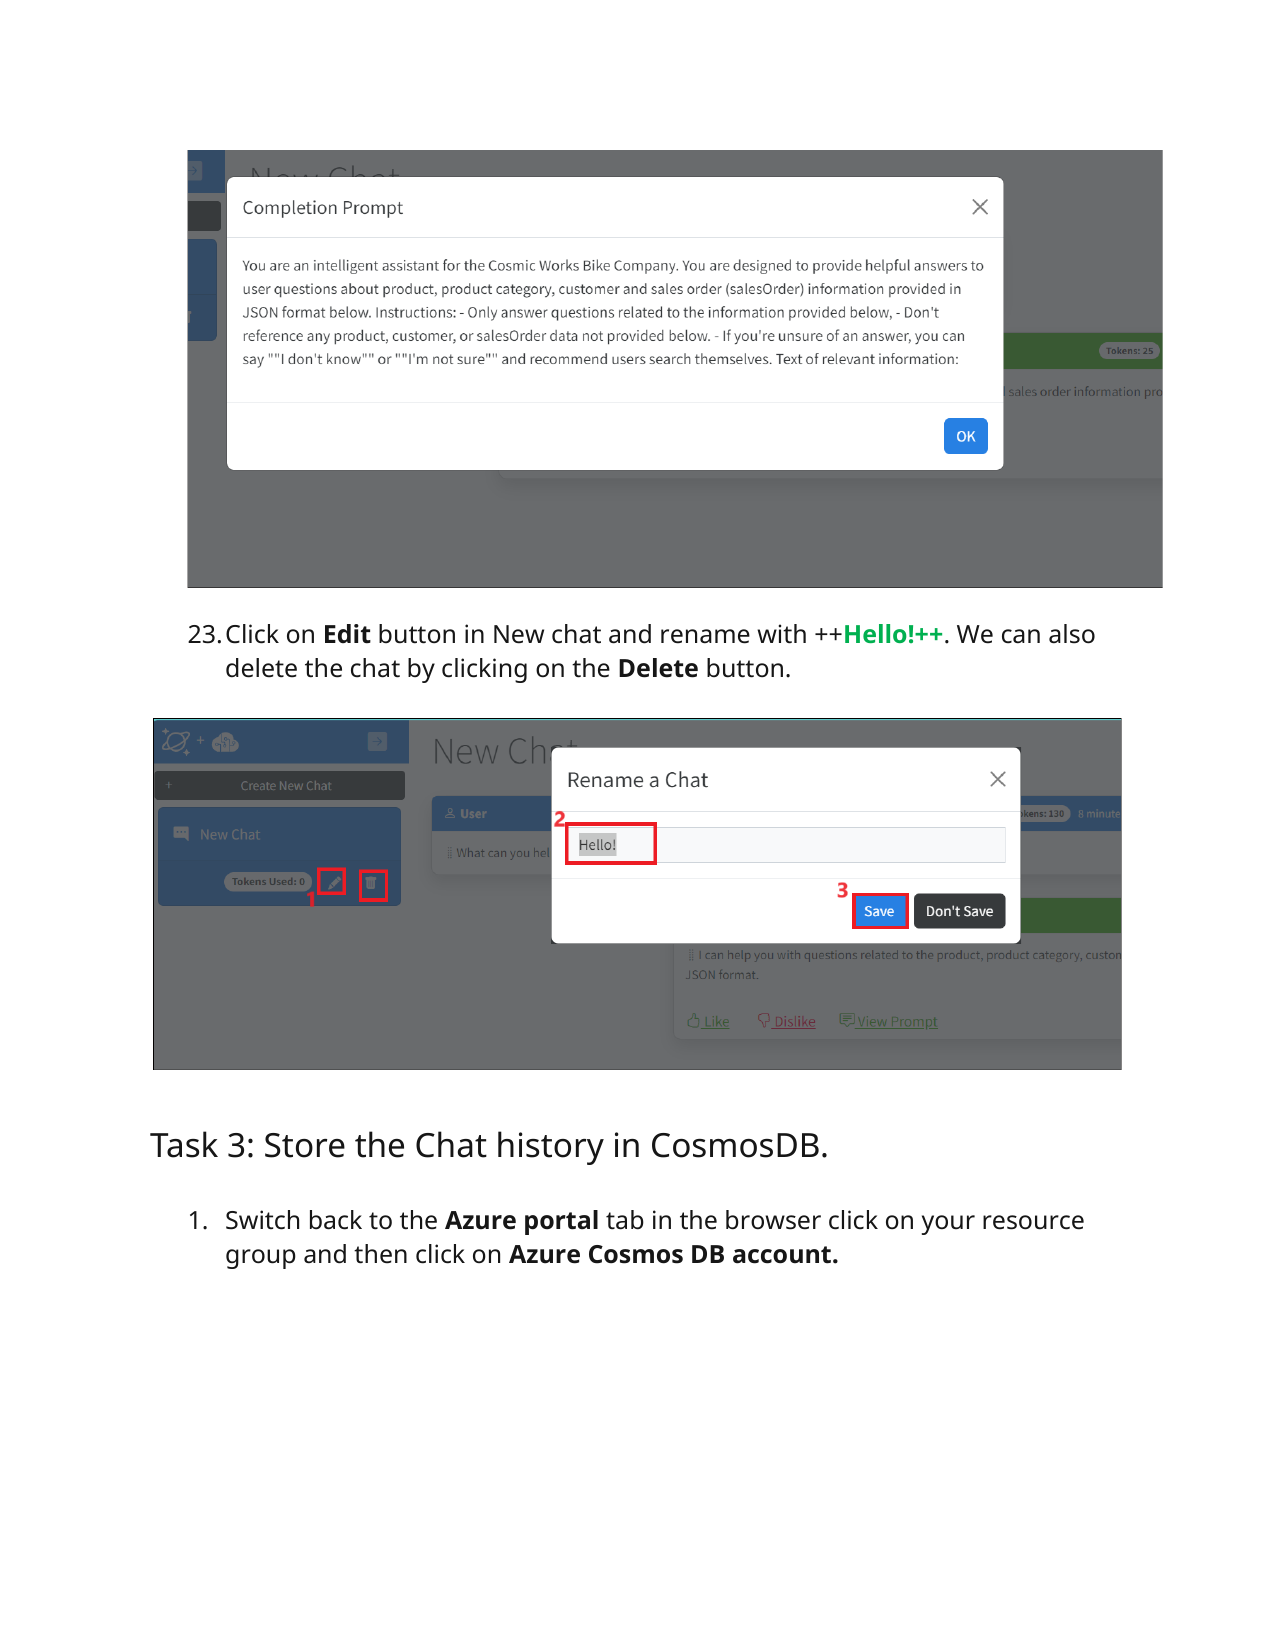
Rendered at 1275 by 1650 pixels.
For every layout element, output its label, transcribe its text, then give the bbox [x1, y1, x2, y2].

picture [187, 150, 1163, 588]
subtitle Task 3: Store the Chat history in CosmosDB. [150, 1122, 1125, 1167]
list Switch back to the Azure portal tab in the browser click on your resource group and then click on Azure Cosmos DB account. [187, 1203, 1125, 1271]
picture [150, 713, 1124, 1072]
list Click on Edit button in New chat and rename with ++Hello!++. We can also delete the chat by clicking on the Delete button. [187, 616, 1125, 684]
